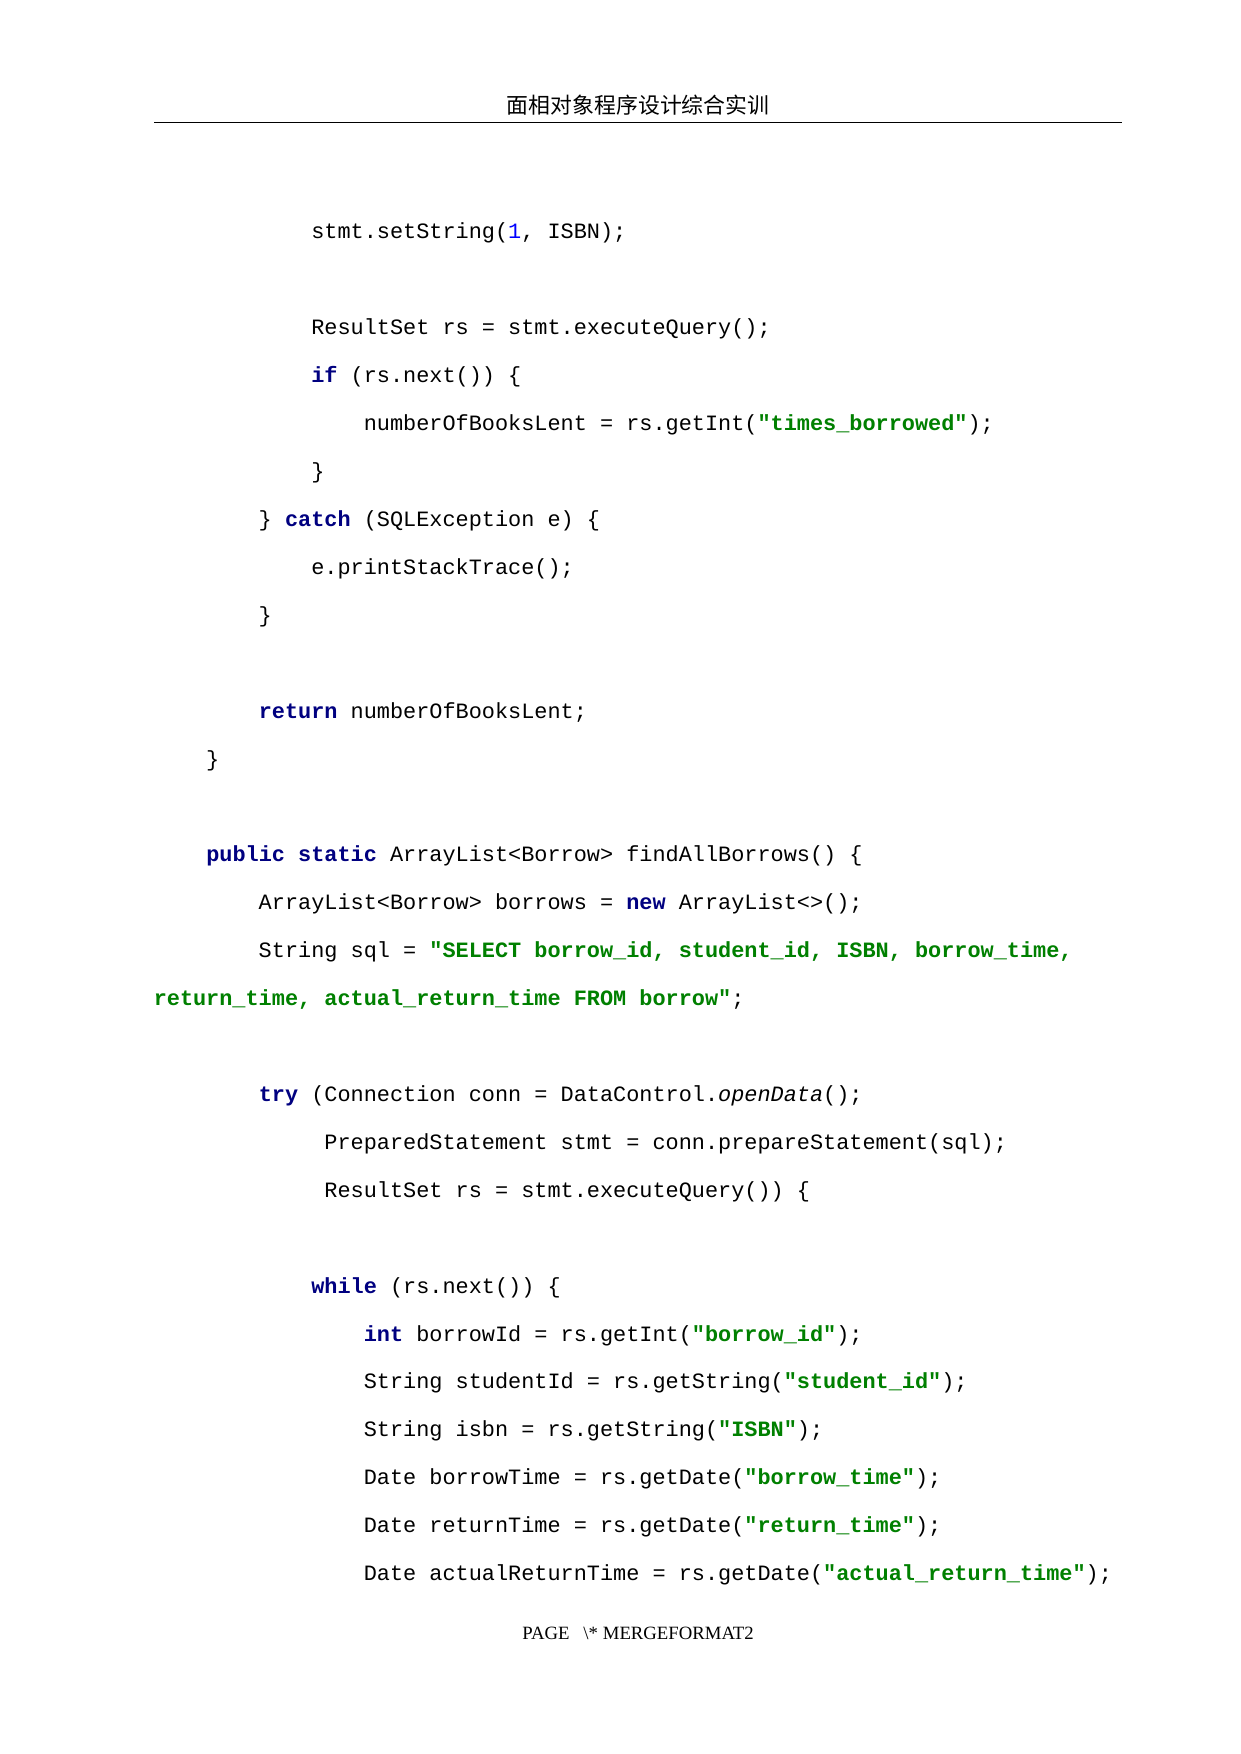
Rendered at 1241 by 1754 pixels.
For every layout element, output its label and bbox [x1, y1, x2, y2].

text [153, 161, 1122, 1599]
